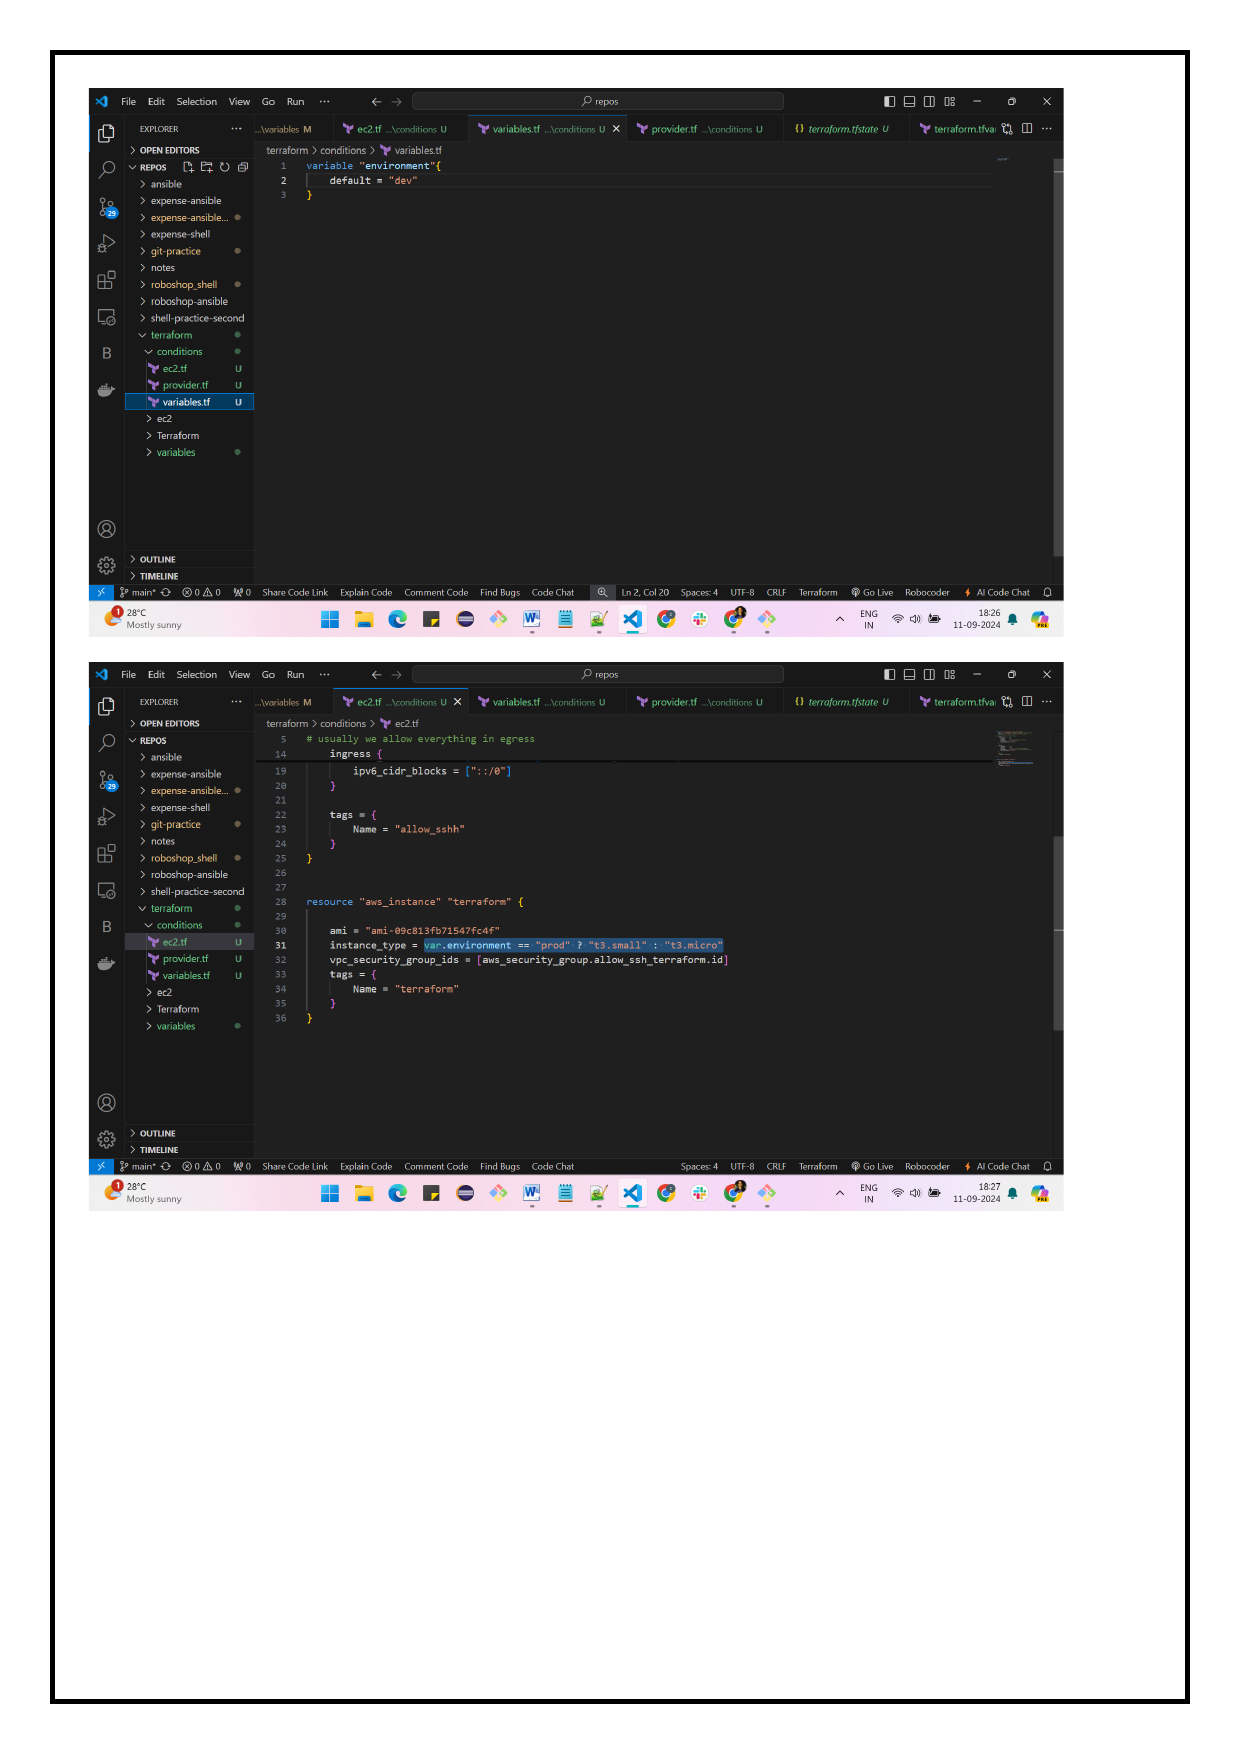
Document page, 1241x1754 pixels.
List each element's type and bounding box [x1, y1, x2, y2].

picture [88, 662, 1064, 1211]
picture [88, 88, 1064, 637]
